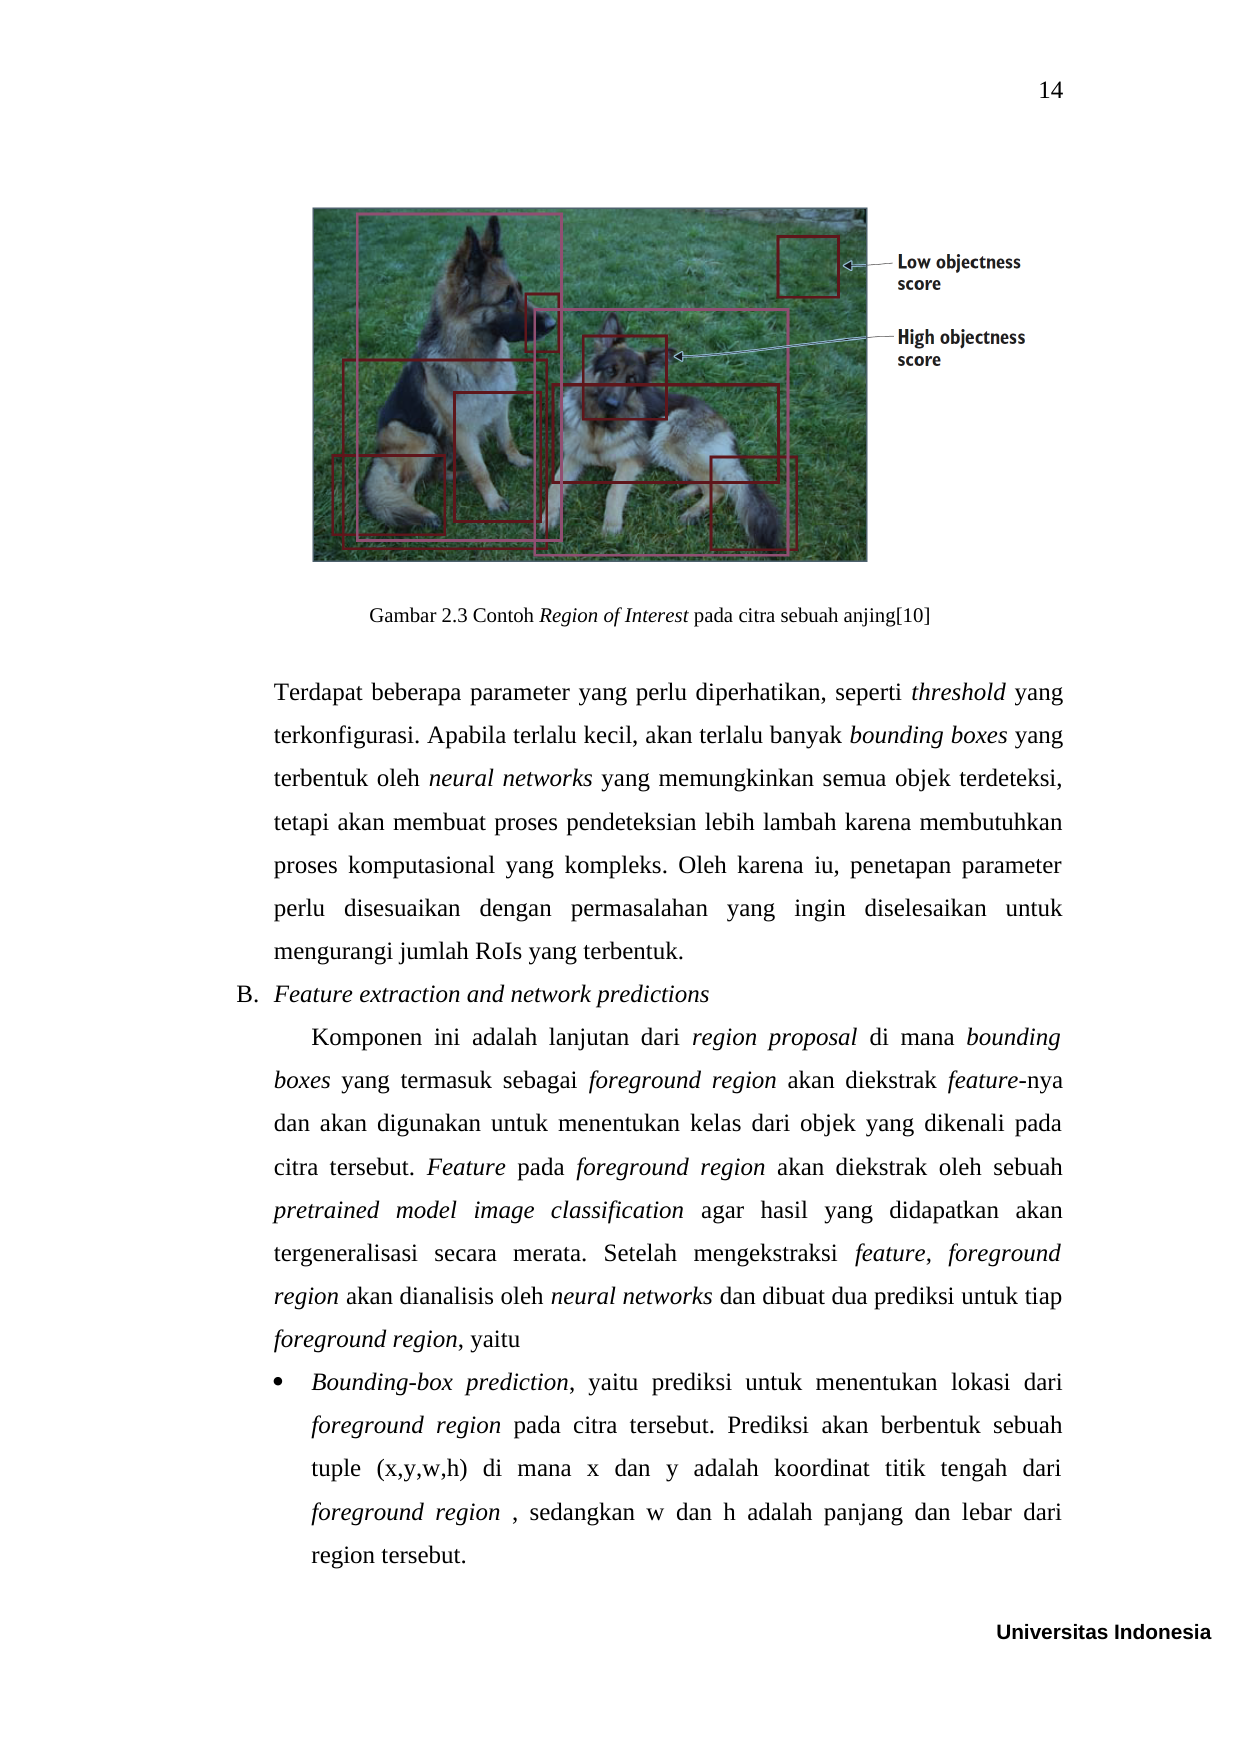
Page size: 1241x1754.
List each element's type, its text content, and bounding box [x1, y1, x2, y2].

list Feature extraction and network predictions [236, 979, 1063, 1008]
list Terdapat beberapa parameter yang perlu diperhatikan, seperti threshold yang terkonfigurasi. Apabila terlalu kecil, akan terlalu banyak bounding boxes yang terbentuk oleh neural networks yang memungkinkan semua objek terdeteksi, tetapi akan membuat proses pendeteksian lebih lambah karena membutuhkan proses komputasional yang kompleks. Oleh karena iu, penetapan parameter perlu disesuaikan dengan permasalahan yang ingin diselesaikan untuk mengurangi jumlah RoIs yang terbentuk. [274, 677, 1063, 965]
text Gambar 2.3 Contoh Region of Interest pada citra sebuah anjing[10] [236, 603, 1063, 627]
list Bounding-box prediction, yaitu prediksi untuk menentukan lokasi dari foreground region pada citra tersebut. Prediksi akan berbentuk sebuah tuple (x,y,w,h) di mana x dan y adalah koordinat titik tengah dari foreground region , sedangkan w dan h adalah panjang dan lebar dari region tersebut. [274, 1367, 1063, 1568]
list Komponen ini adalah lanjutan dari region proposal di mana bounding boxes yang termasuk sebagai foreground region akan diekstrak feature-nya dan akan digunakan untuk menentukan kelas dari objek yang dikenali pada citra tersebut. Feature pada foreground region akan diekstrak oleh sebuah pretrained model image classification agar hasil yang didapatkan akan tergeneralisasi secara merata. Setelah mengekstraksi feature, foreground region akan dianalisis oleh neural networks dan dibuat dua prediksi untuk tiap foreground region, yaitu [274, 1022, 1063, 1353]
picture [309, 202, 1028, 568]
